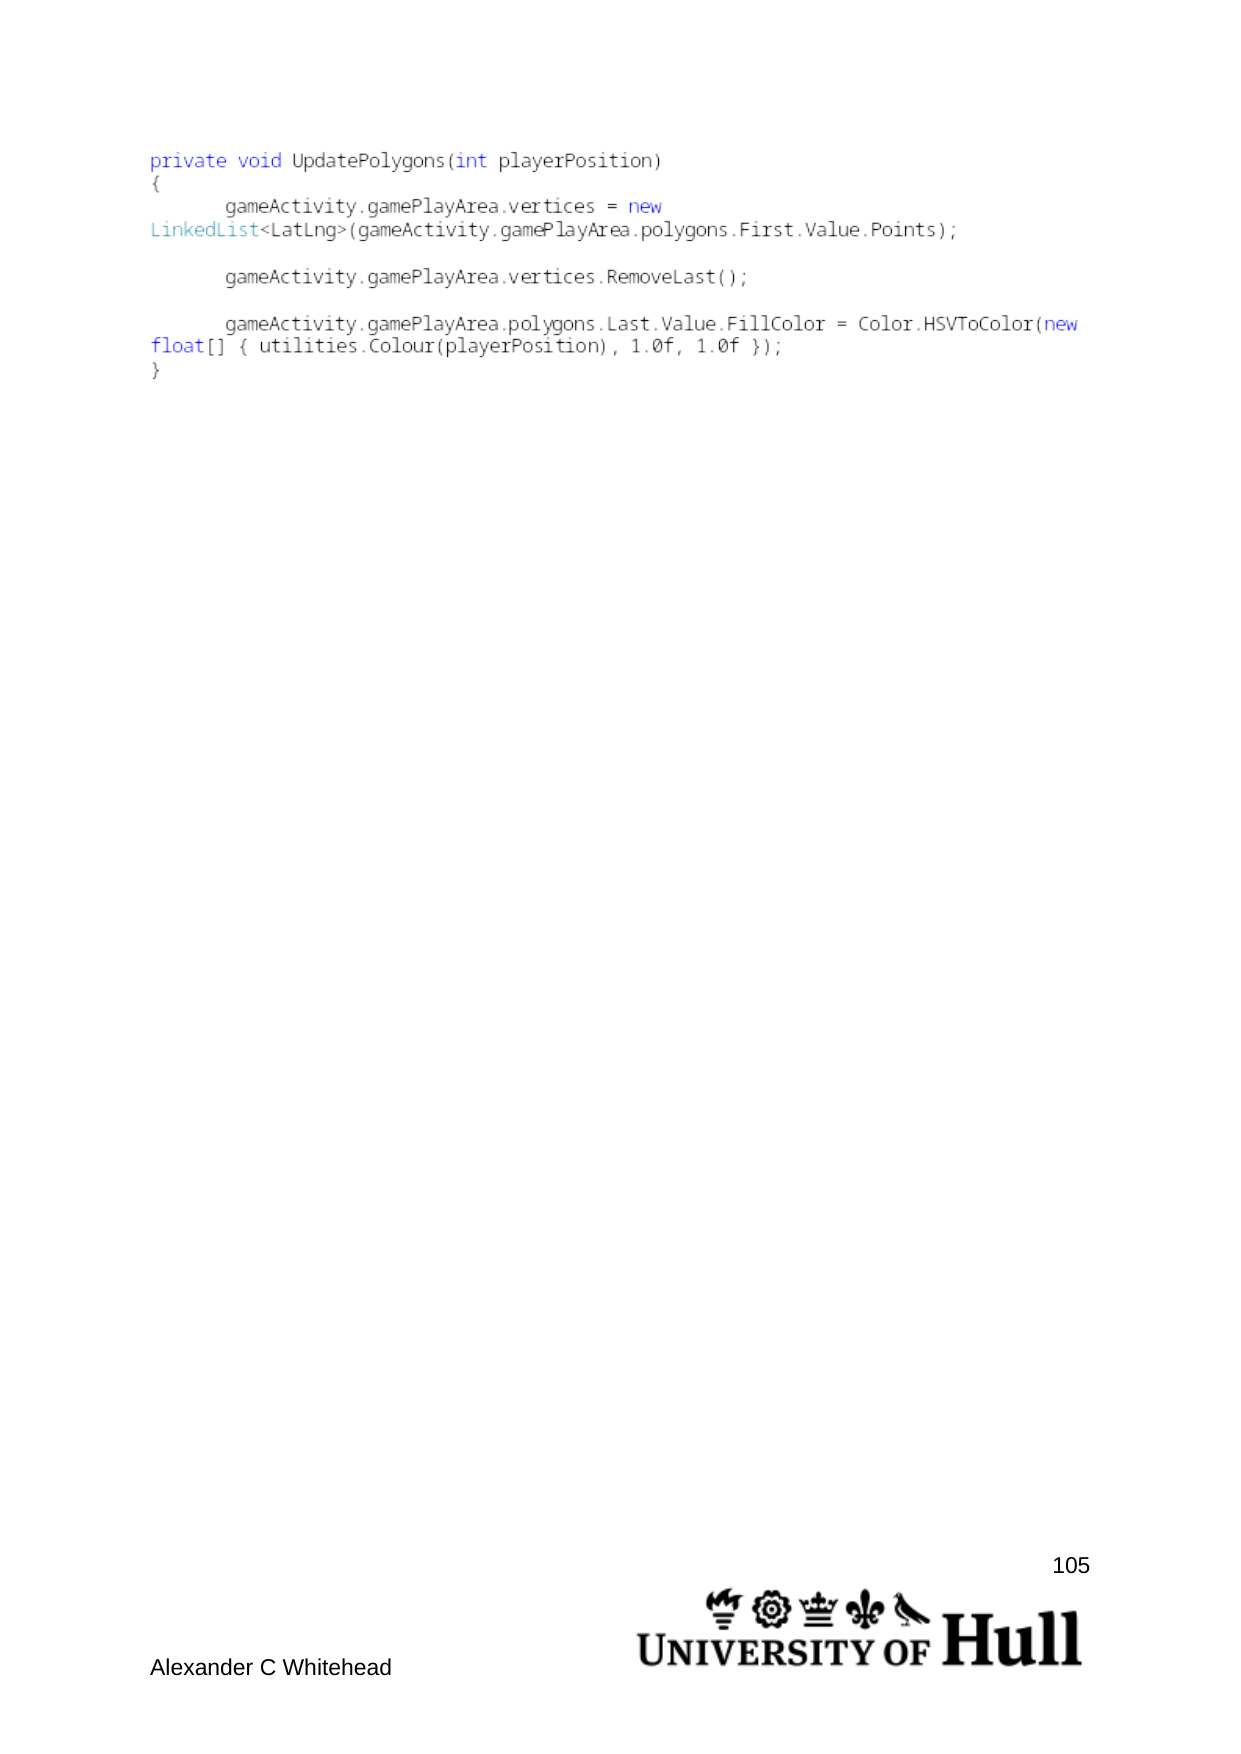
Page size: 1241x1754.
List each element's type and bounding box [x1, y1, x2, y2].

picture [630, 1578, 1091, 1676]
